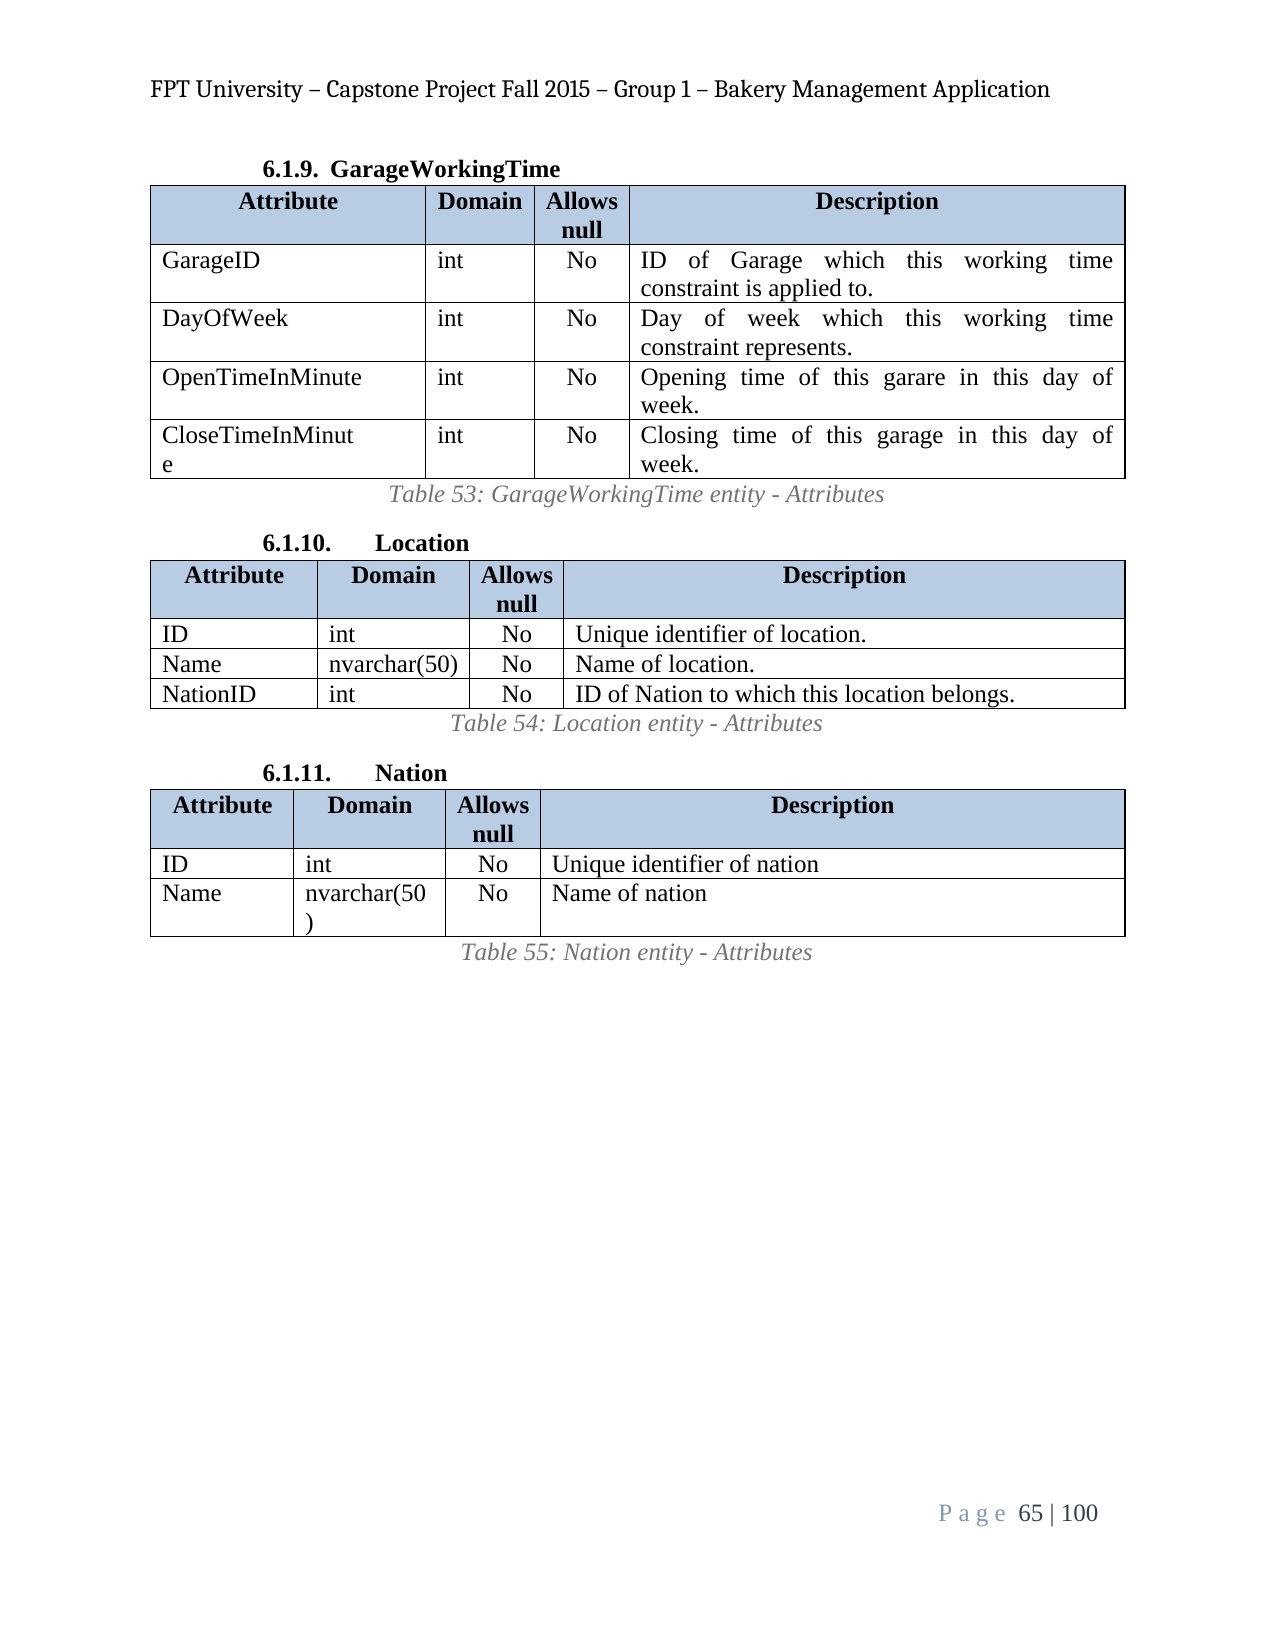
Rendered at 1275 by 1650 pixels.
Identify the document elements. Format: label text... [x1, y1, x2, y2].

table_cell int [294, 849, 445, 877]
table_cell No [470, 619, 563, 648]
table_header Attribute [151, 561, 317, 618]
table_cell ID [151, 619, 317, 648]
table_cell Unique identifier of location. [564, 619, 1124, 648]
table_cell No [535, 362, 629, 419]
table_cell DayOfWeek [151, 303, 425, 361]
table_cell OpenTimeInMinute [151, 362, 425, 419]
table_cell ID [151, 849, 293, 877]
table_header Allows null [470, 561, 563, 618]
table_header Domain [294, 790, 445, 848]
table_cell Unique identifier of nation [541, 849, 1124, 877]
table_cell CloseTimeInMinute [151, 420, 425, 478]
table_header Description [541, 790, 1124, 848]
table_cell int [318, 619, 469, 648]
subtitle Nation [262, 758, 1125, 787]
table_cell No [535, 420, 629, 478]
table_cell NationID [151, 679, 317, 707]
table_cell nvarchar(50) [294, 879, 445, 936]
table_cell Opening time of this garare in this day of week. [630, 362, 1124, 419]
table_cell int [426, 245, 534, 302]
table_cell Name [151, 649, 317, 678]
table_cell Day of week which this working time constraint represents. [630, 303, 1124, 361]
table_header Description [630, 186, 1124, 244]
subtitle Location [262, 528, 1125, 557]
table_cell ID of Nation to which this location belongs. [564, 679, 1124, 707]
table_cell Name [151, 879, 293, 936]
table_cell Closing time of this garage in this day of week. [630, 420, 1124, 478]
table_cell No [470, 679, 563, 707]
table_header Description [564, 561, 1124, 618]
table_cell No [535, 303, 629, 361]
subtitle GarageWorkingTime [262, 154, 1125, 183]
table_cell No [446, 879, 540, 936]
table_cell int [426, 303, 534, 361]
table_header Attribute [151, 186, 425, 244]
table_cell No [470, 649, 563, 678]
table_cell Name of nation [541, 879, 1124, 936]
table_header Attribute [151, 790, 293, 848]
table_cell No [446, 849, 540, 877]
table_cell GarageID [151, 245, 425, 302]
table_cell nvarchar(50) [318, 649, 469, 678]
table_cell int [426, 362, 534, 419]
table_cell ID of Garage which this working time constraint is applied to. [630, 245, 1124, 302]
table_cell int [318, 679, 469, 707]
table_header Allows null [535, 186, 629, 244]
table_header Domain [318, 561, 469, 618]
table_cell No [535, 245, 629, 302]
table_header Allows null [446, 790, 540, 848]
table_header Domain [426, 186, 534, 244]
table_cell int [426, 420, 534, 478]
table_cell Name of location. [564, 649, 1124, 678]
